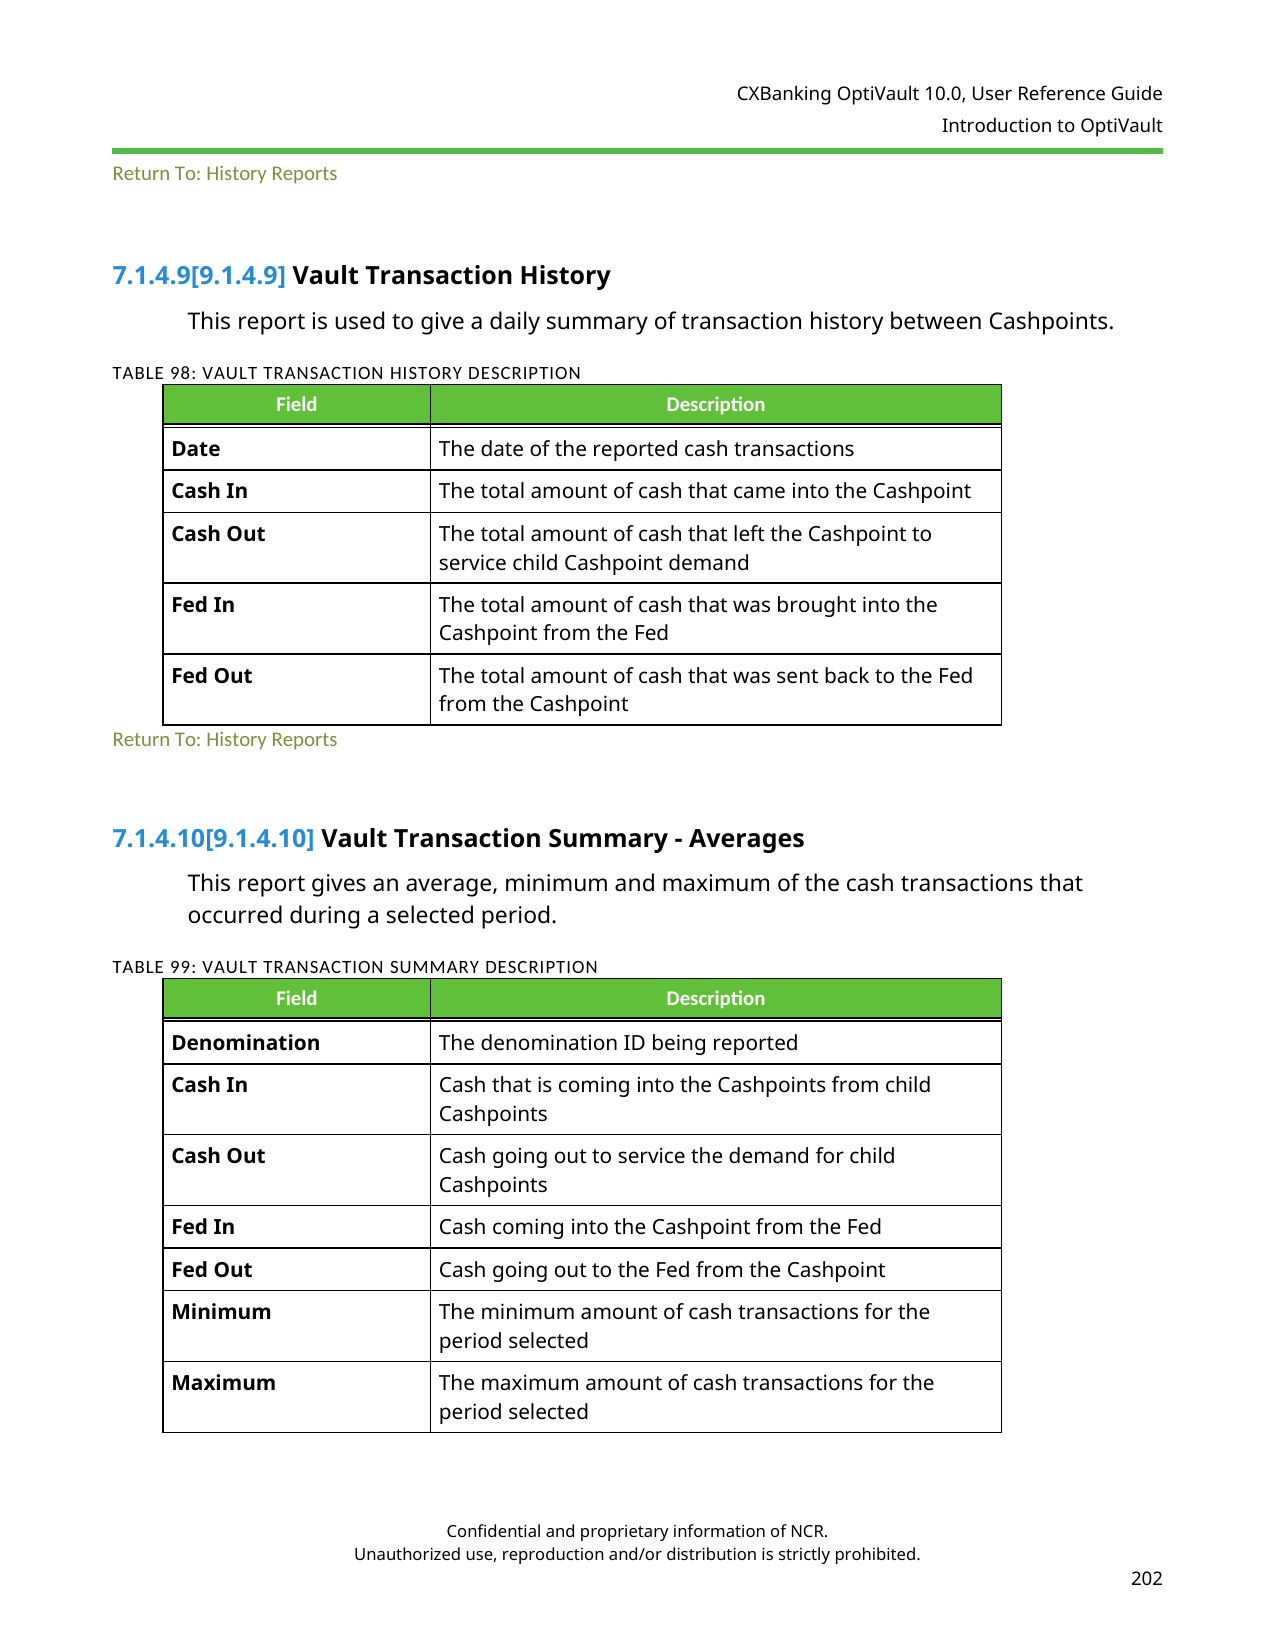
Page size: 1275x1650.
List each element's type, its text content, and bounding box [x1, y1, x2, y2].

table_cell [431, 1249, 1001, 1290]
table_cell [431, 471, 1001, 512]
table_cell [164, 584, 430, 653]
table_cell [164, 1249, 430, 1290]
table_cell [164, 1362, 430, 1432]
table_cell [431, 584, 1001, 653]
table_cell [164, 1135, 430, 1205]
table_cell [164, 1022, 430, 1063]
text Return To: History Reports [112, 726, 1163, 751]
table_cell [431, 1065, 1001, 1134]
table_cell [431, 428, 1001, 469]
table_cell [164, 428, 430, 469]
text Return To: History Reports [112, 160, 1163, 186]
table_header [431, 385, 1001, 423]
text This report gives an average, minimum and maximum of the cash transactions that occurred during a selected period. [187, 867, 1163, 930]
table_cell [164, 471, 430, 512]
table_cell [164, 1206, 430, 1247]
text This report is used to give a daily summary of transaction history between Cashpoints. [187, 304, 1163, 336]
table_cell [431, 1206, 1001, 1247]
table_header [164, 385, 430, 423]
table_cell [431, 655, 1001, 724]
subtitle Vault Transaction Summary - Averages [112, 821, 1163, 855]
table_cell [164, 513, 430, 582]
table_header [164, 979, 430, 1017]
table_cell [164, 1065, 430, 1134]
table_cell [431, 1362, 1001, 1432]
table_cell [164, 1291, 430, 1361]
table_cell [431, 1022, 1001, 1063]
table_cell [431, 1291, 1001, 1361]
subtitle Vault Transaction History [112, 258, 1163, 292]
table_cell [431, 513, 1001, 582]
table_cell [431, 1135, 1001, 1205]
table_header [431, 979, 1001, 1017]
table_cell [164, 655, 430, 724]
